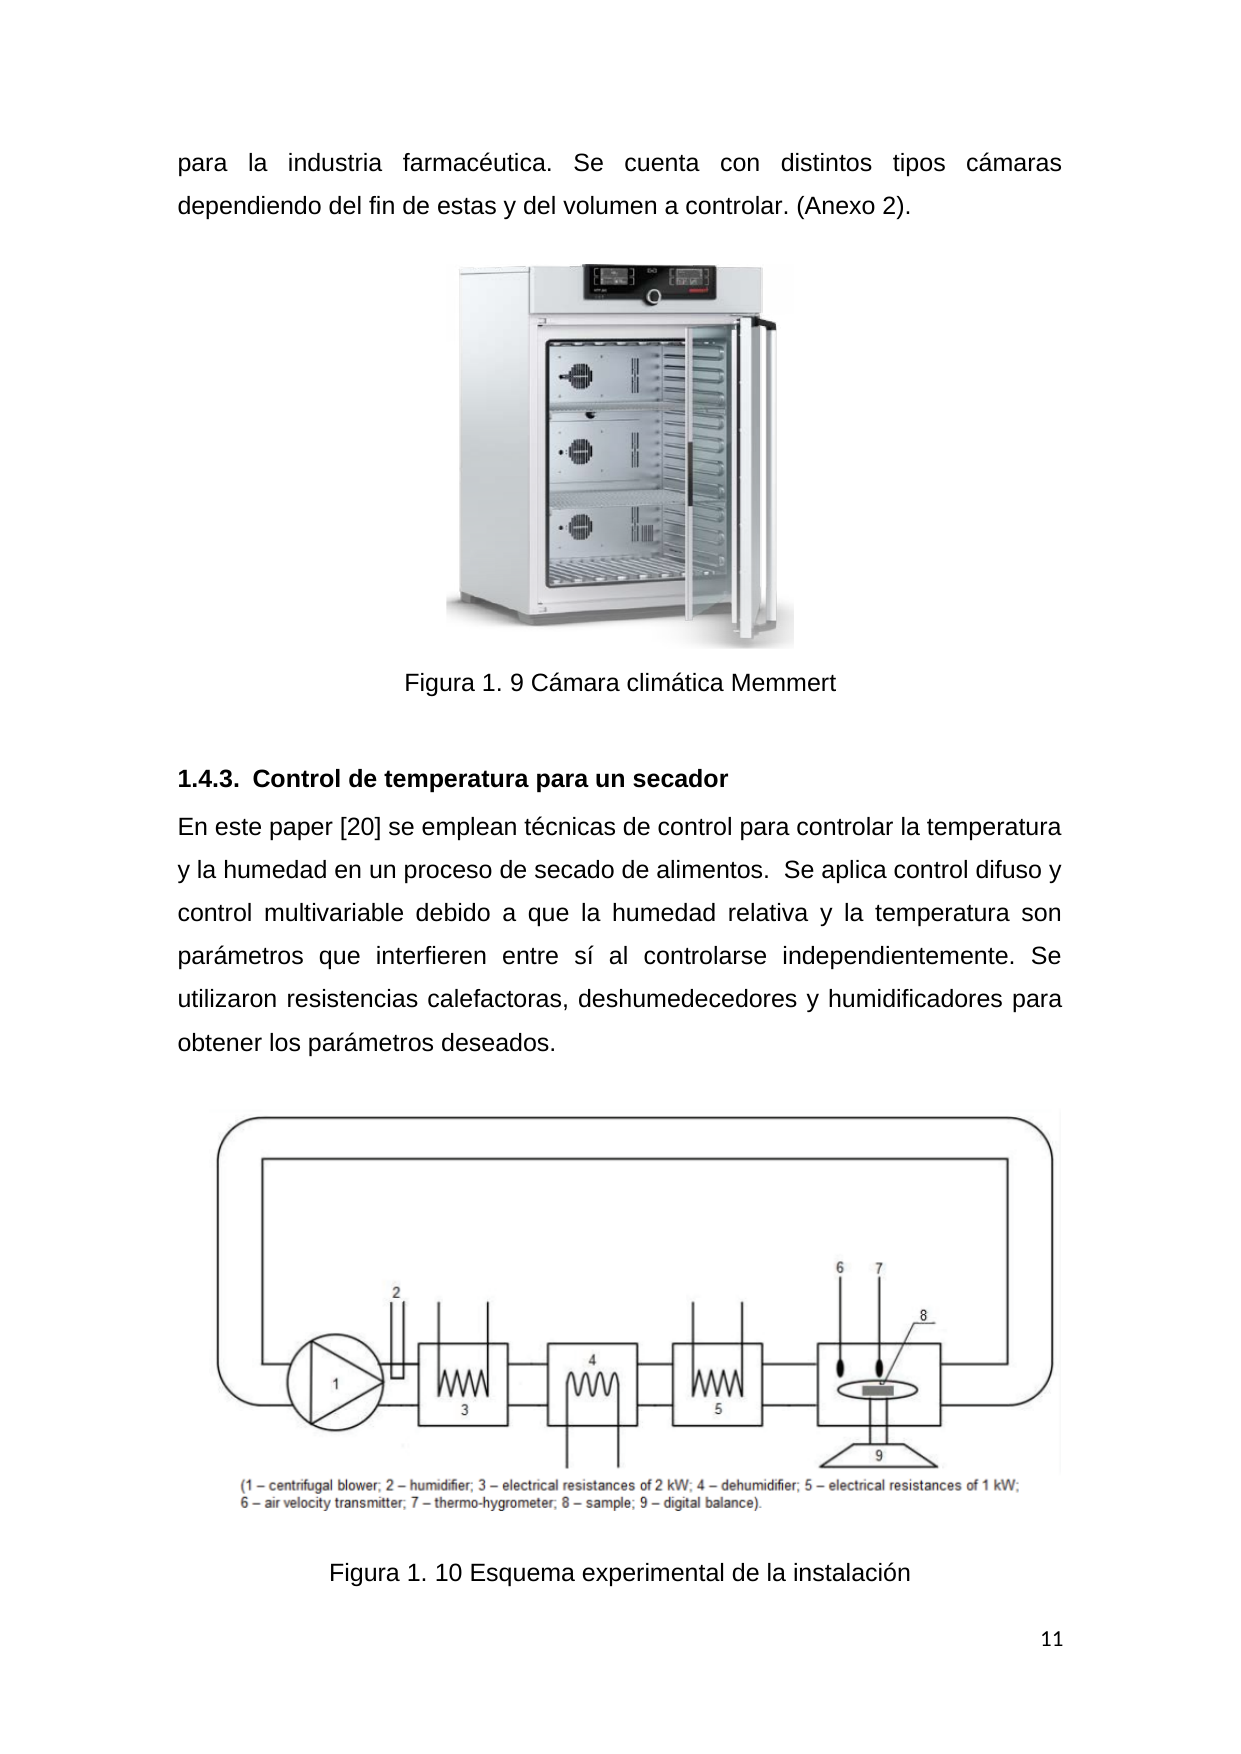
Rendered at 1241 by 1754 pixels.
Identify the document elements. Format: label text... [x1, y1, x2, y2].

picture [177, 1087, 1063, 1539]
text Figura 1. 9 Cámara climática Memmert [177, 668, 1063, 697]
subtitle Control de temperatura para un secador [177, 764, 1063, 793]
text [177, 148, 1063, 219]
text Figura 1. 10 Esquema experimental de la instalación [177, 1558, 1063, 1587]
text En este paper [20] se emplean técnicas de control para controlar la temperatura y la humedad en un proceso de secado de alimentos. Se aplica control difuso y control multivariable debido a que la humedad relativa y la temperatura son parámetros que interfieren entre sí al controlarse independientemente. Se utilizaron resistencias calefactoras, deshumedecedores y humidificadores para obtener los parámetros deseados. [177, 812, 1063, 1056]
picture [446, 250, 794, 649]
